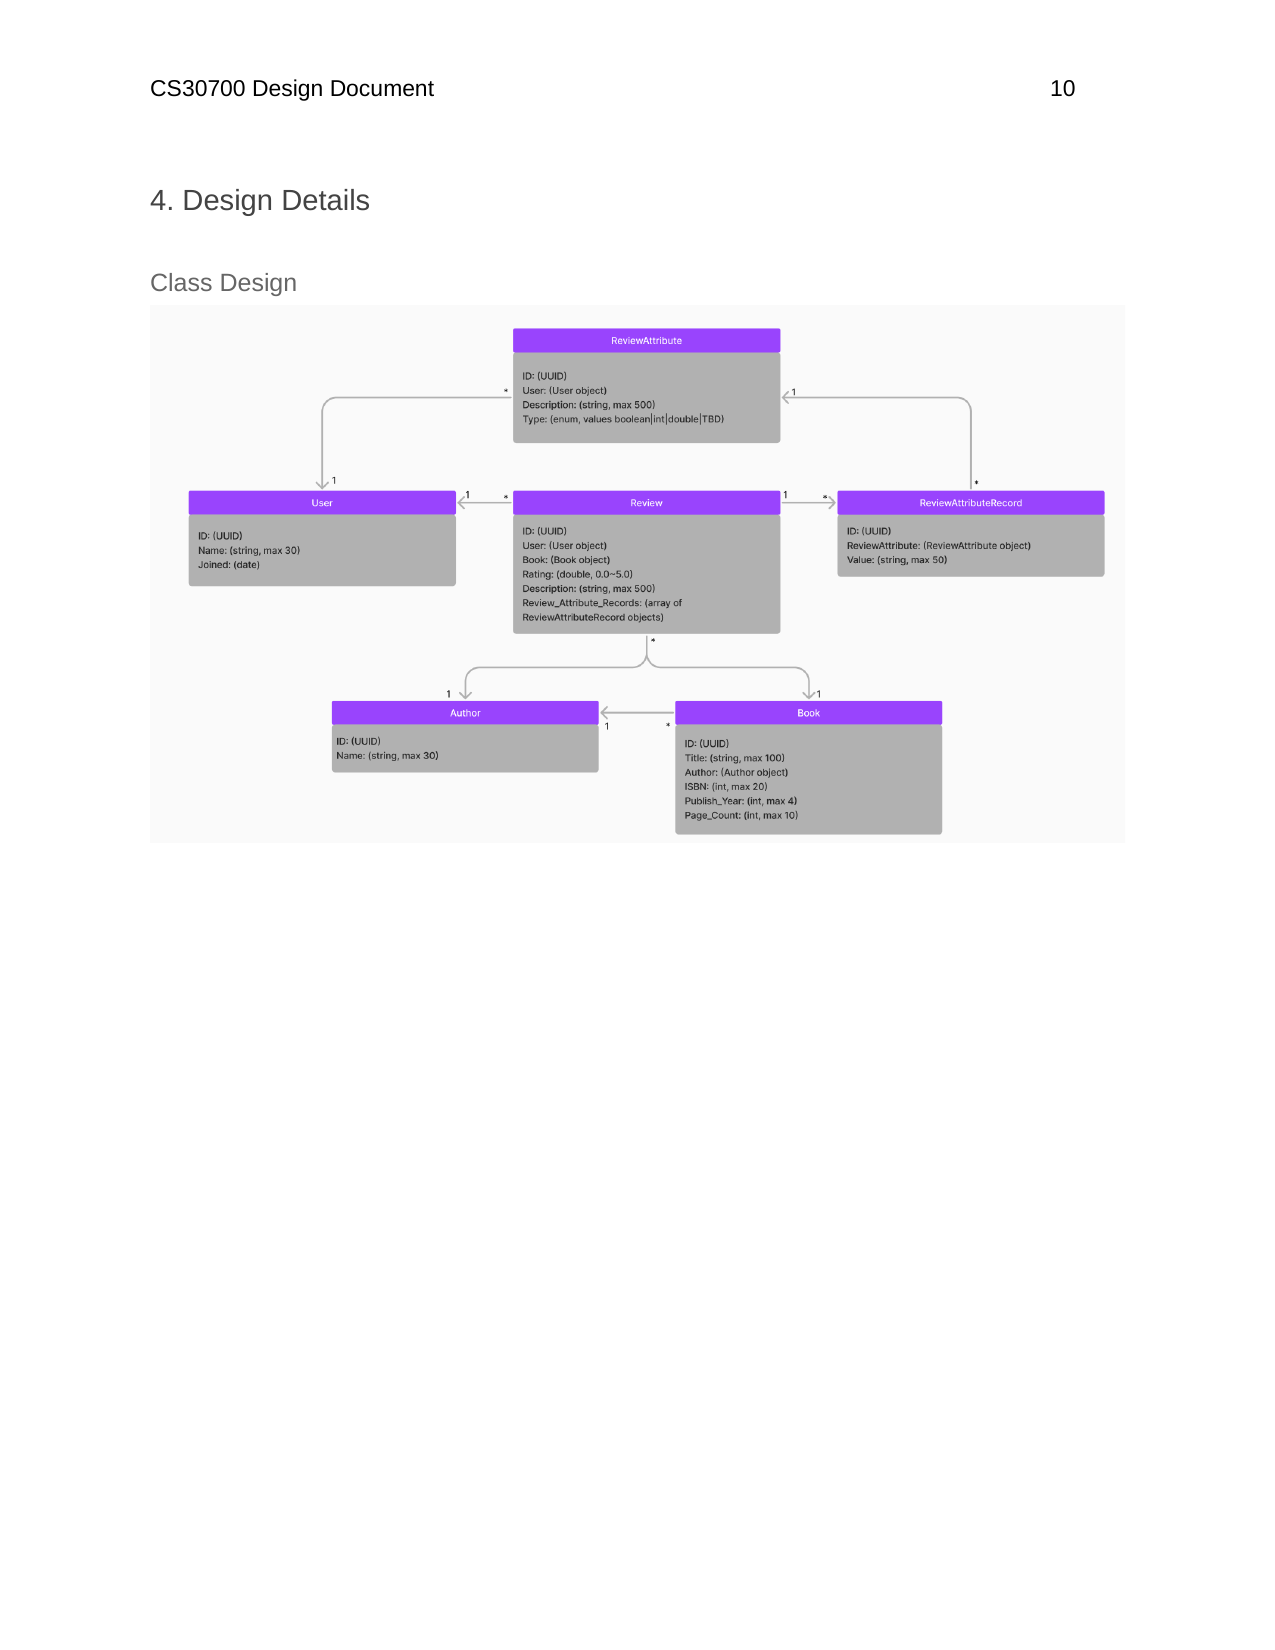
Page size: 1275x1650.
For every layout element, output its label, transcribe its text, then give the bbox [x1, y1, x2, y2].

subtitle 4. Design Details [150, 183, 1125, 217]
subtitle Class Design [150, 268, 1125, 297]
picture [150, 305, 1125, 843]
